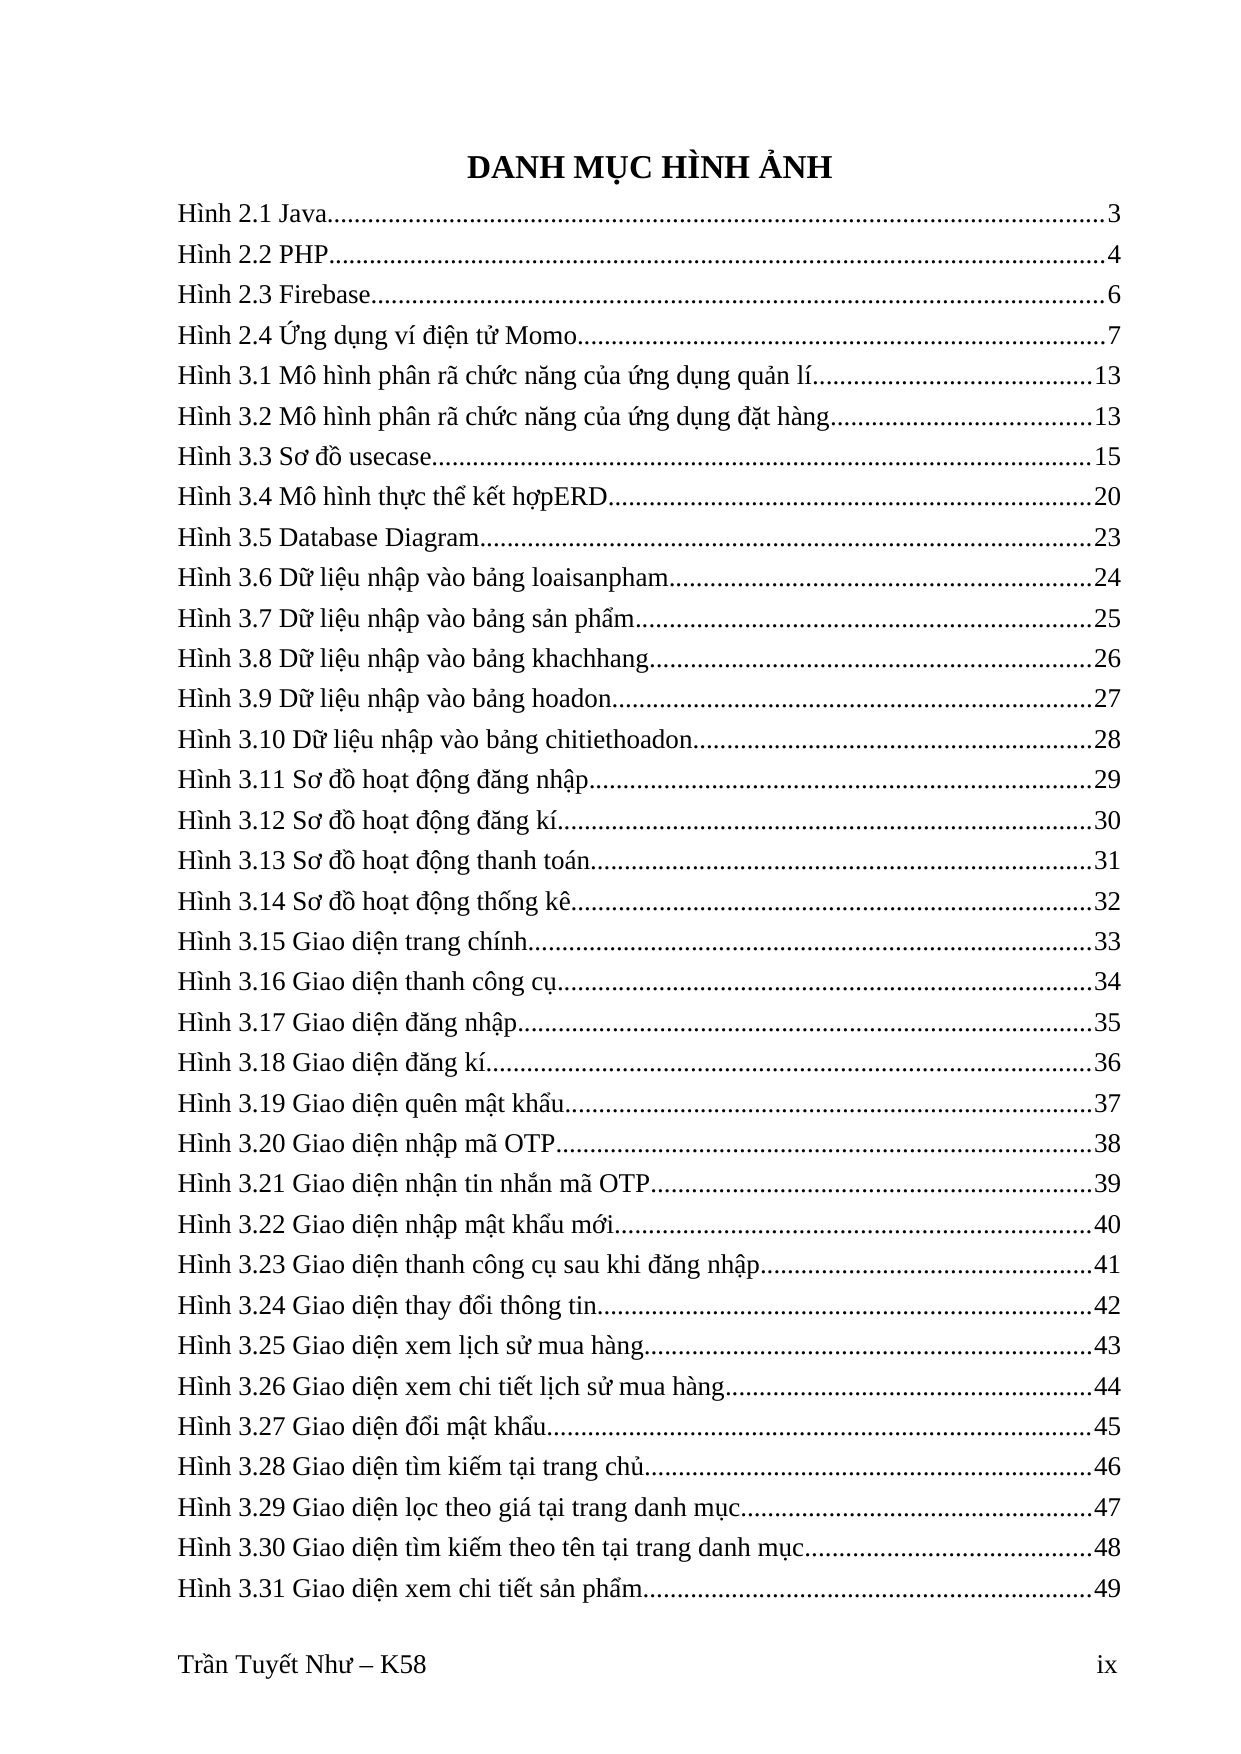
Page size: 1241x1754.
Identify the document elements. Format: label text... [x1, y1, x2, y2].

text Hình 3.19 Giao diện quên mật khẩu 37 [177, 1087, 1122, 1118]
text Hình 3.11 Sơ đồ hoạt động đăng nhập 29 [177, 763, 1122, 794]
text Hình 3.14 Sơ đồ hoạt động thống kê 32 [177, 884, 1122, 916]
text Hình 3.13 Sơ đồ hoạt động thanh toán 31 [177, 844, 1122, 875]
text Hình 3.25 Giao diện xem lịch sử mua hàng 43 [177, 1329, 1122, 1360]
text Hình 3.4 Mô hình thực thể kết hợpERD 20 [177, 480, 1122, 512]
text Hình 3.17 Giao diện đăng nhập 35 [177, 1006, 1122, 1037]
text Hình 3.30 Giao diện tìm kiếm theo tên tại trang danh mục 48 [177, 1531, 1122, 1562]
text Hình 3.26 Giao diện xem chi tiết lịch sử mua hàng 44 [177, 1369, 1122, 1401]
text Hình 3.2 Mô hình phân rã chức năng của ứng dụng đặt hàng 13 [177, 399, 1122, 431]
text Hình 3.16 Giao diện thanh công cụ 34 [177, 965, 1122, 997]
text Hình 3.28 Giao diện tìm kiếm tại trang chủ 46 [177, 1450, 1122, 1482]
text Hình 3.24 Giao diện thay đổi thông tin 42 [177, 1289, 1122, 1320]
text Hình 3.29 Giao diện lọc theo giá tại trang danh mục 47 [177, 1491, 1122, 1522]
text Hình 3.31 Giao diện xem chi tiết sản phẩm 49 [177, 1572, 1122, 1603]
text Hình 3.10 Dữ liệu nhập vào bảng chitiethoadon 28 [177, 723, 1122, 754]
text Hình 3.23 Giao diện thanh công cụ sau khi đăng nhập 41 [177, 1248, 1122, 1279]
text Hình 3.15 Giao diện trang chính 33 [177, 925, 1122, 956]
text Hình 3.8 Dữ liệu nhập vào bảng khachhang 26 [177, 642, 1122, 673]
text Hình 2.1 Java 3 [177, 197, 1122, 229]
text Hình 3.3 Sơ đồ usecase 15 [177, 440, 1122, 471]
text Hình 3.22 Giao diện nhập mật khẩu mới 40 [177, 1208, 1122, 1239]
text Hình 3.20 Giao diện nhập mã OTP 38 [177, 1127, 1122, 1158]
text Hình 3.9 Dữ liệu nhập vào bảng hoadon 27 [177, 682, 1122, 714]
text Hình 3.1 Mô hình phân rã chức năng của ứng dụng quản lí 13 [177, 359, 1122, 390]
text Hình 2.2 PHP 4 [177, 238, 1122, 269]
text Hình 3.18 Giao diện đăng kí 36 [177, 1046, 1122, 1077]
text Hình 2.4 Ứng dụng ví điện tử Momo 7 [177, 319, 1122, 350]
text Hình 2.3 Firebase 6 [177, 278, 1122, 309]
subtitle DANH MỤC HÌNH ẢNH [177, 148, 1122, 186]
text Hình 3.7 Dữ liệu nhập vào bảng sản phẩm 25 [177, 602, 1122, 633]
text Hình 3.6 Dữ liệu nhập vào bảng loaisanpham 24 [177, 561, 1122, 592]
text Hình 3.5 Database Diagram 23 [177, 521, 1122, 552]
text Hình 3.21 Giao diện nhận tin nhắn mã OTP 39 [177, 1167, 1122, 1199]
text Hình 3.12 Sơ đồ hoạt động đăng kí 30 [177, 804, 1122, 835]
text Hình 3.27 Giao diện đổi mật khẩu 45 [177, 1410, 1122, 1441]
